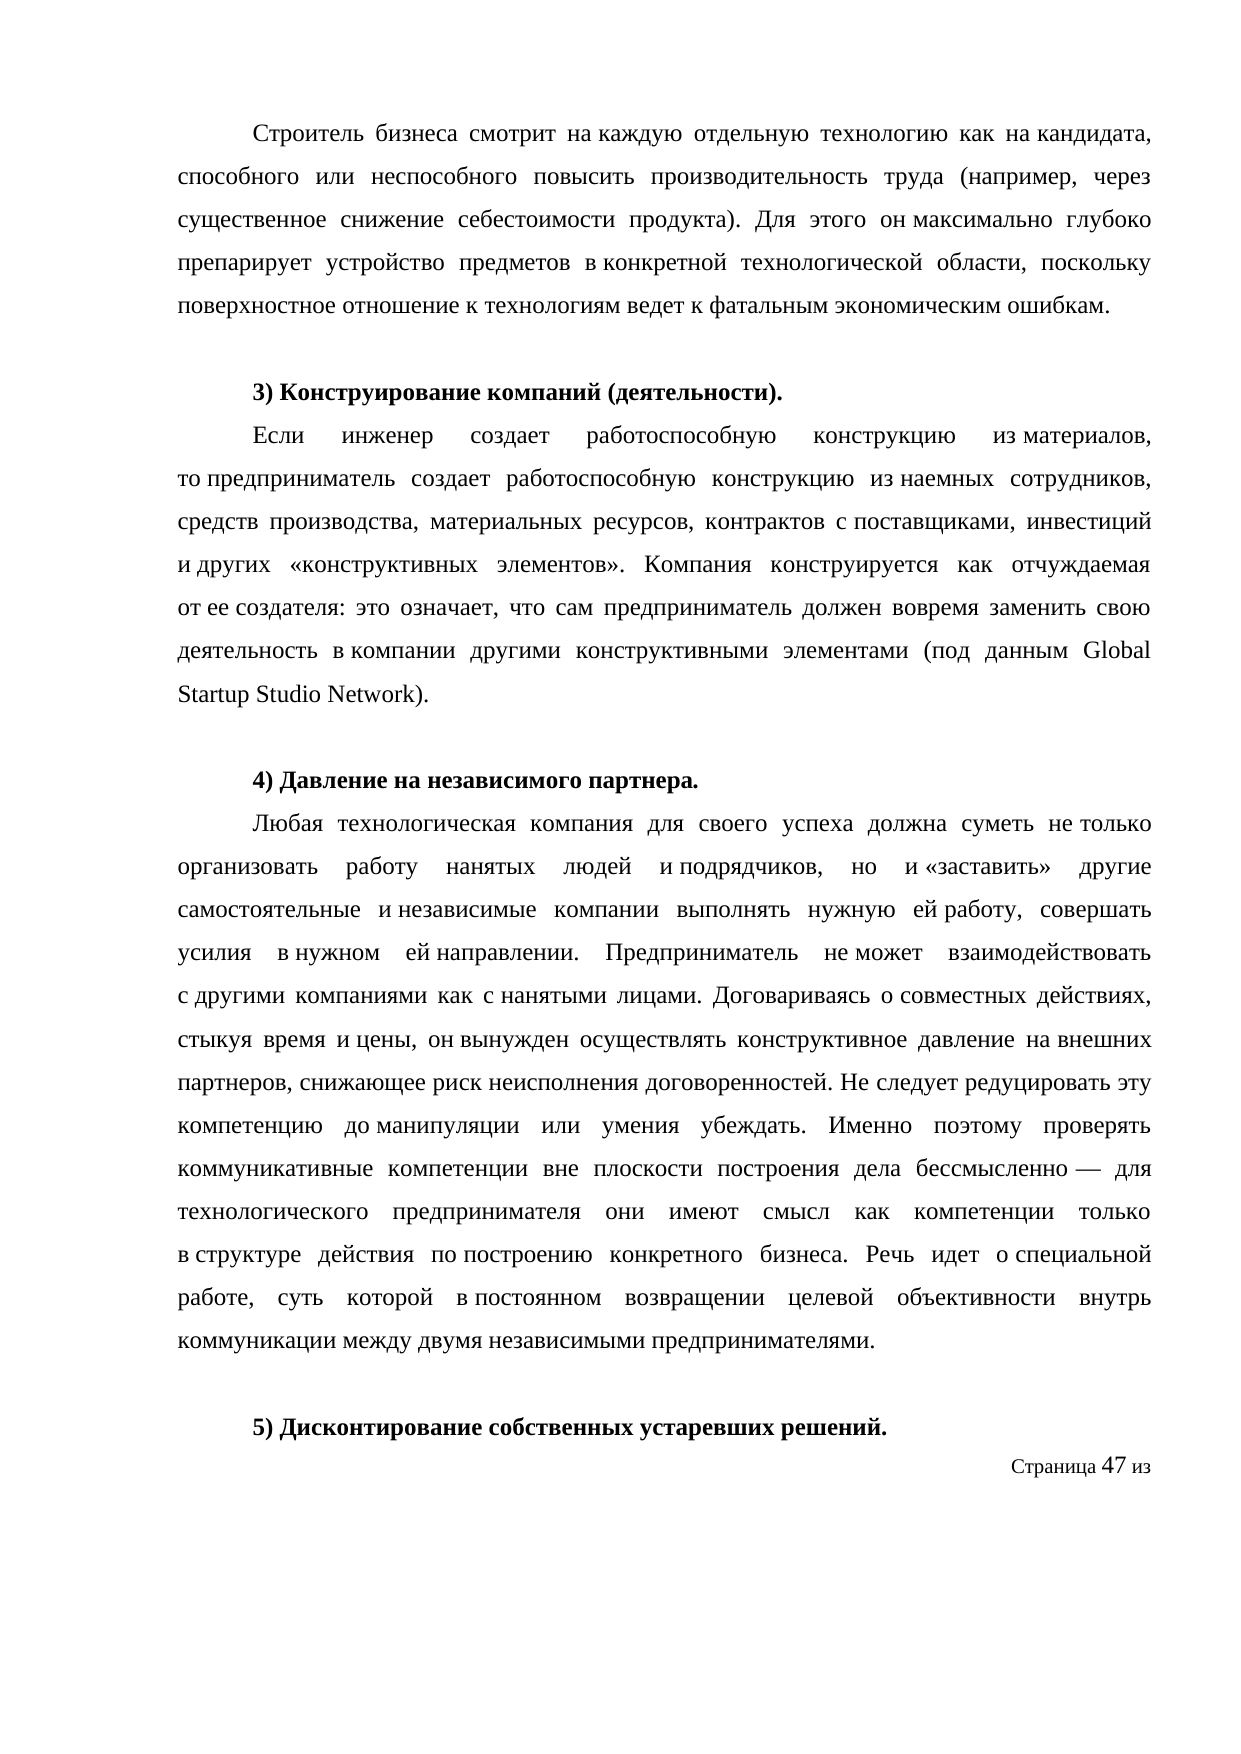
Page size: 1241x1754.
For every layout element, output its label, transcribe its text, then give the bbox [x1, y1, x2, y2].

text 4) Давление на независимого партнера. [177, 765, 1152, 794]
text Строитель бизнеса смотрит на каждую отдельную технологию как на кандидата, способного или неспособного повысить производительность труда (например, через существенное снижение себестоимости продукта). Для этого он максимально глубоко препарирует устройство предметов в конкретной технологической области, поскольку поверхностное отношение к технологиям ведет к фатальным экономическим ошибкам. [177, 118, 1152, 319]
text Если инженер создает работоспособную конструкцию из материалов, то предприниматель создает работоспособную конструкцию из наемных сотрудников, средств производства, материальных ресурсов, контрактов с поставщиками, инвестиций и других «конструктивных элементов». Компания конструируется как отчуждаемая от ее создателя: это означает, что сам предприниматель должен вовремя заменить свою деятельность в компании другими конструктивными элементами (под данным Global Startup Studio Network). [177, 420, 1152, 707]
text Любая технологическая компания для своего успеха должна суметь не только организовать работу нанятых людей и подрядчиков, но и «заставить» другие самостоятельные и независимые компании выполнять нужную ей работу, совершать усилия в нужном ей направлении. Предприниматель не может взаимодействовать с другими компаниями как с нанятыми лицами. Договариваясь о совместных действиях, стыкуя время и цены, он вынужден осуществлять конструктивное давление на внешних партнеров, снижающее риск неисполнения договоренностей. Не следует редуцировать эту компетенцию до манипуляции или умения убеждать. Именно поэтому проверять коммуникативные компетенции вне плоскости построения дела бессмысленно — для технологического предпринимателя они имеют смысл как компетенции только в структуре действия по построению конкретного бизнеса. Речь идет о специальной работе, суть которой в постоянном возвращении целевой объективности внутрь коммуникации между двумя независимыми предпринимателями. [177, 808, 1152, 1354]
text 5) Дисконтирование собственных устаревших решений. [177, 1412, 1152, 1441]
text 3) Конструирование компаний (деятельности). [177, 334, 1152, 406]
